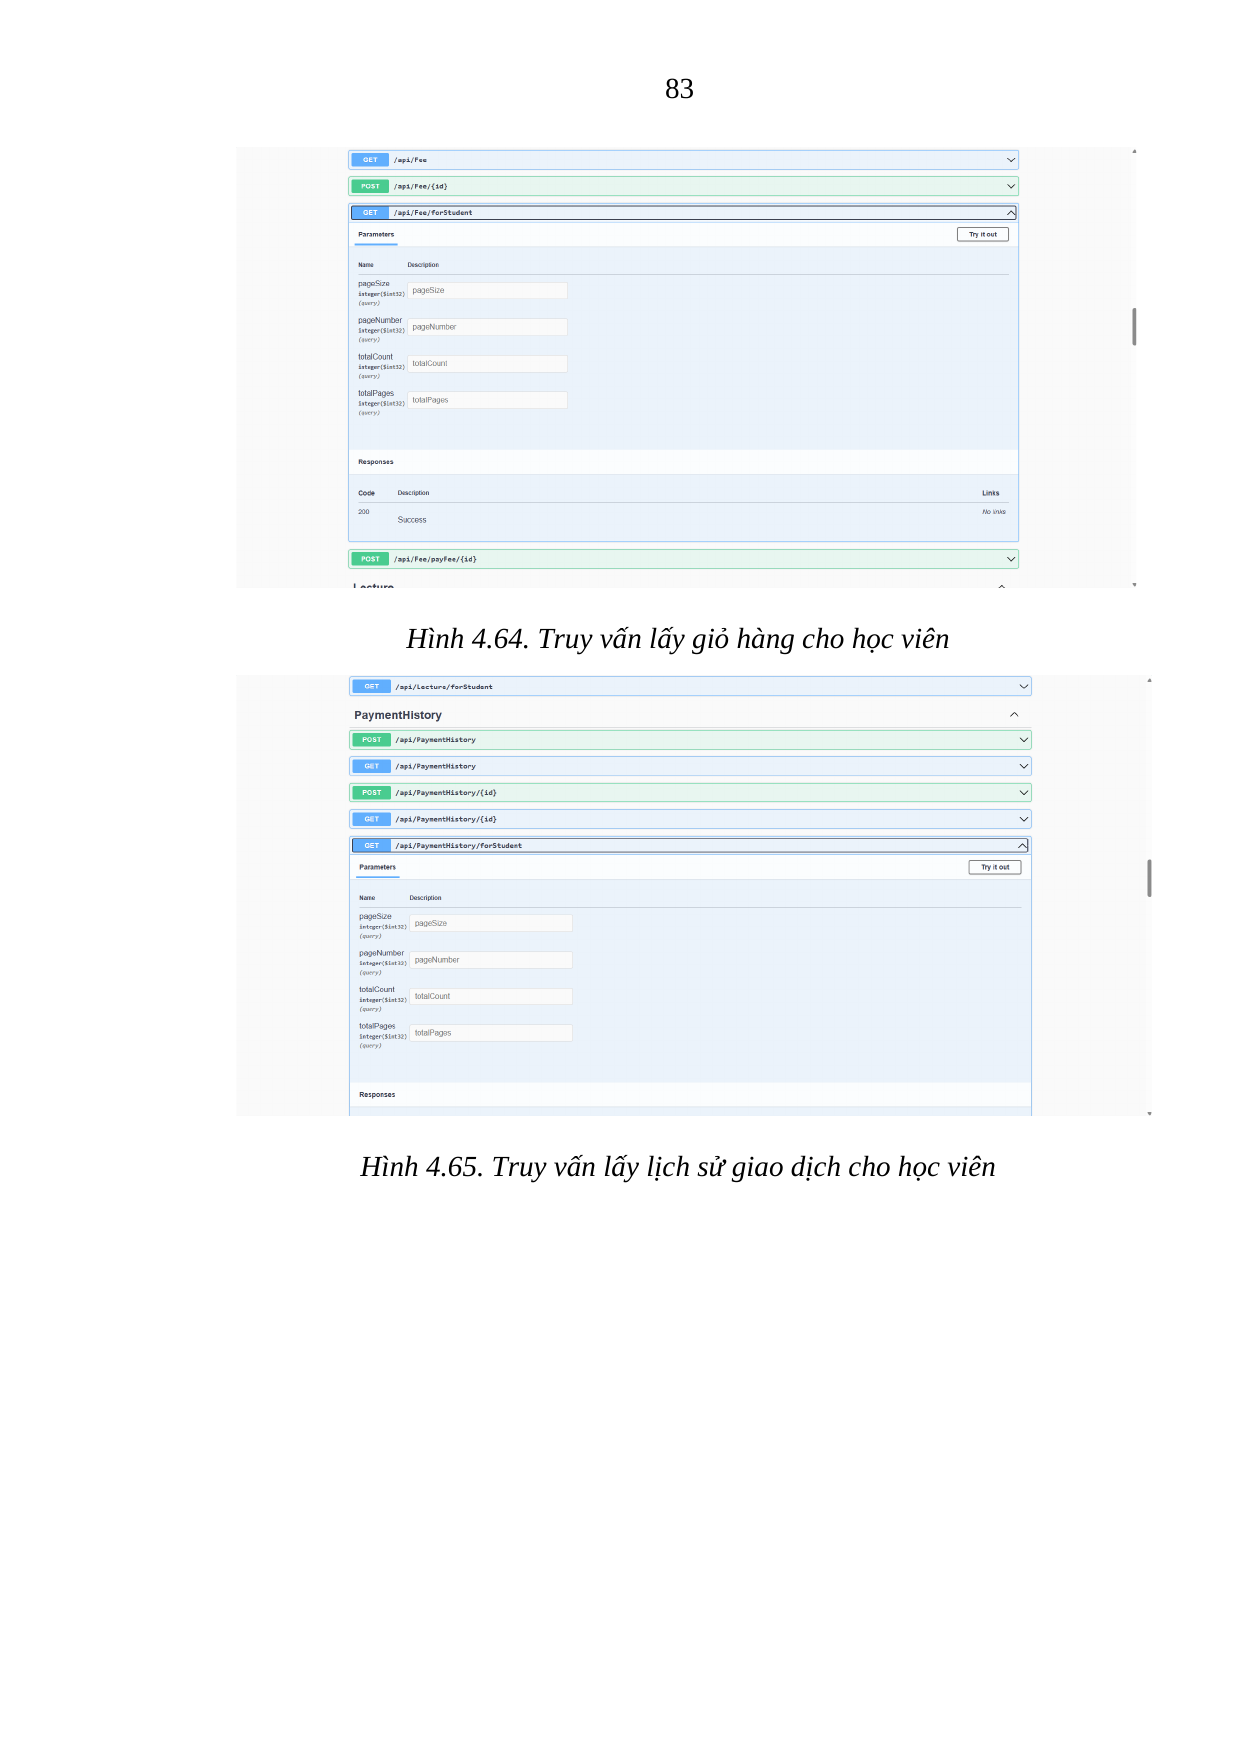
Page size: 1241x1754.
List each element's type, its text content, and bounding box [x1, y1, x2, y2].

picture [236, 147, 1137, 588]
picture [236, 675, 1152, 1116]
